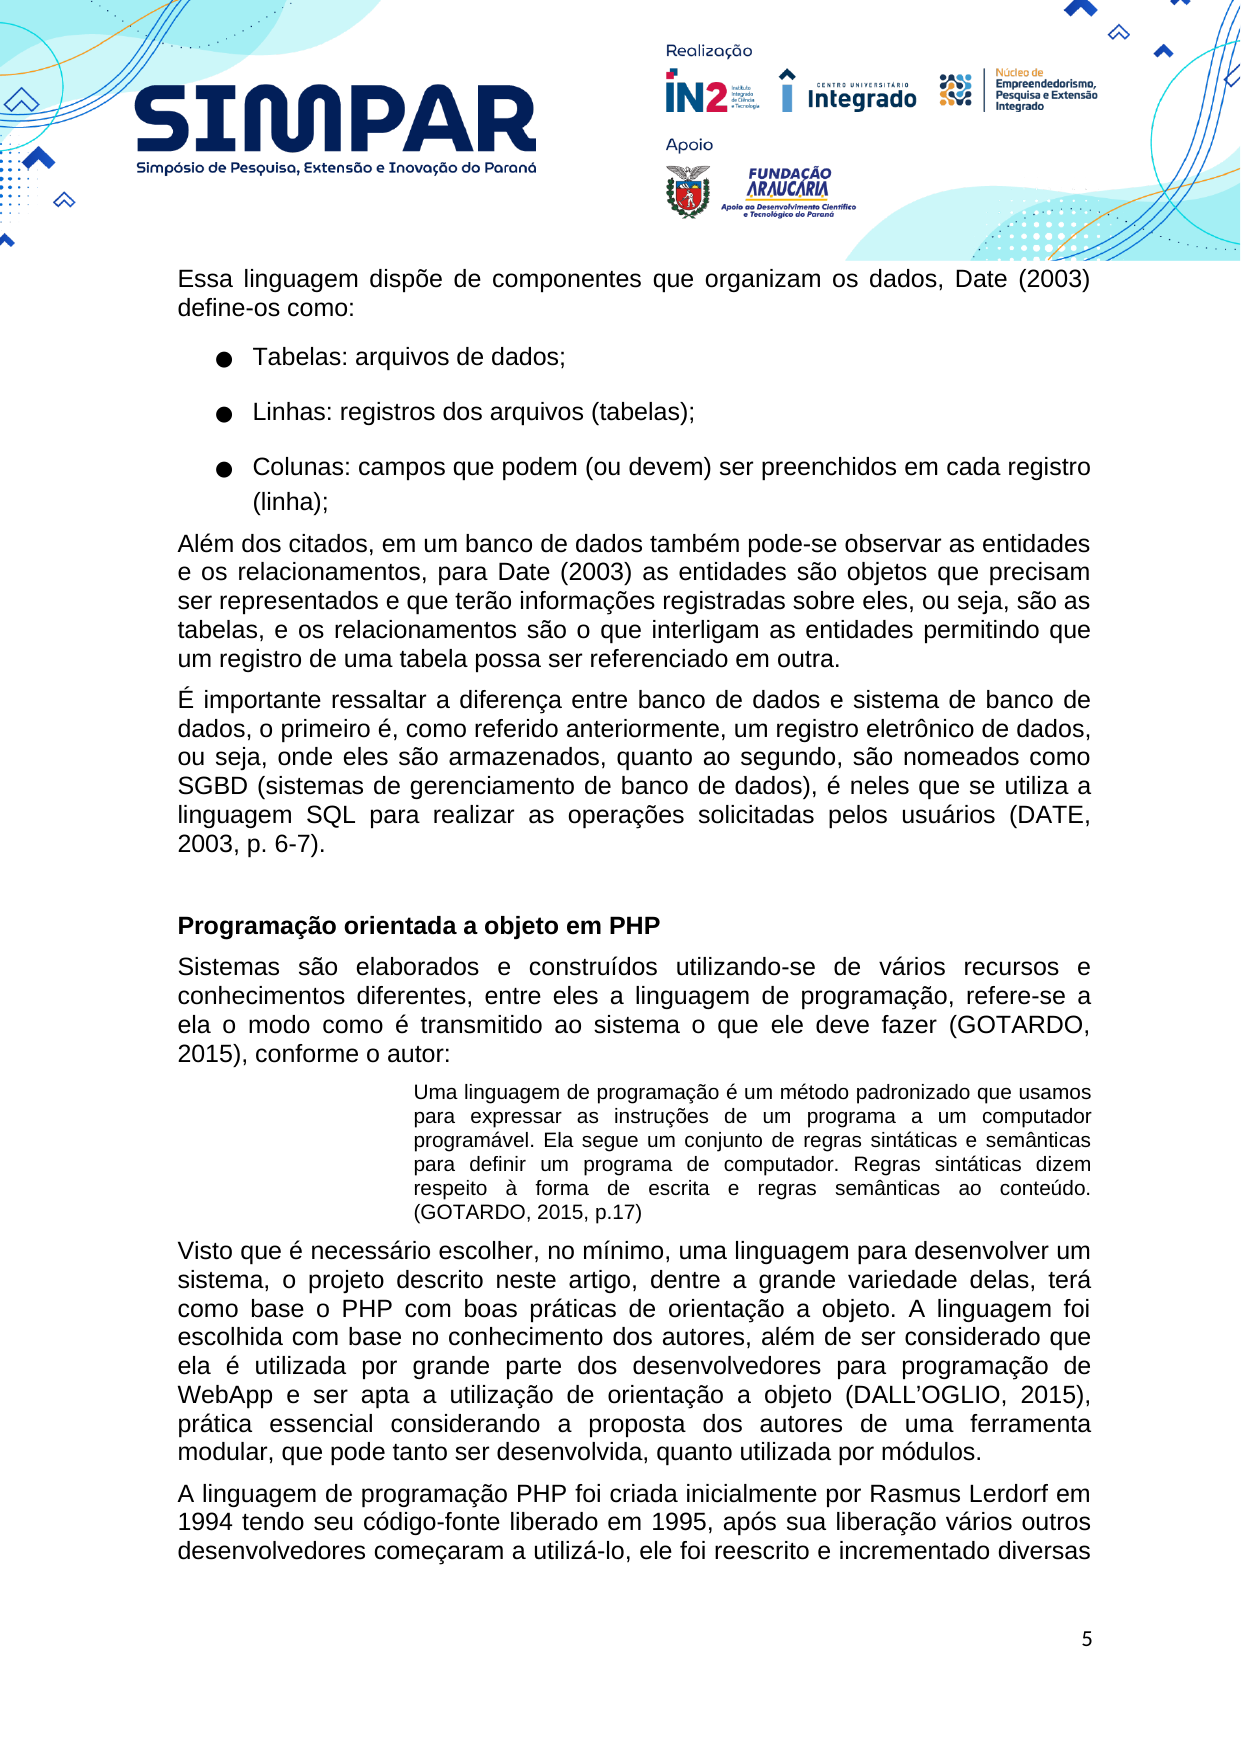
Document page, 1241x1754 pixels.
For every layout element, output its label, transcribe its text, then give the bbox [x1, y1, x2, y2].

list Colunas: campos que podem (ou devem) ser preenchidos em cada registro (linha); [215, 445, 1092, 516]
text Visto que é necessário escolher, no mínimo, uma linguagem para desenvolver um sistema, o projeto descrito neste artigo, dentre a grande variedade delas, terá como base o PHP com boas práticas de orientação a objeto. A linguagem foi escolhida com base no conhecimento dos autores, além de ser considerado que ela é utilizada por grande parte dos desenvolvedores para programação de WebApp e ser apta a utilização de orientação a objeto (DALL’OGLIO, 2015), prática essencial considerando a proposta dos autores de uma ferramenta modular, que pode tanto ser desenvolvida, quanto utilizada por módulos. [177, 1236, 1092, 1466]
text É importante ressaltar a diferença entre banco de dados e sistema de banco de dados, o primeiro é, como referido anteriormente, um registro eletrônico de dados, ou seja, onde eles são armazenados, quanto ao segundo, são nomeados como SGBD (sistemas de gerenciamento de banco de dados), é neles que se utiliza a linguagem SQL para realizar as operações solicitadas pelos usuários (DATE, 2003, p. 6-7). [177, 685, 1092, 857]
text Programação orientada a objeto em PHP [177, 911, 1092, 940]
list Linhas: registros dos arquivos (tabelas); [215, 389, 1092, 432]
picture [0, 0, 1241, 261]
text Além dos citados, em um banco de dados também pode-se observar as entidades e os relacionamentos, para Date (2003) as entidades são objetos que precisam ser representados e que terão informações registradas sobre eles, ou seja, são as tabelas, e os relacionamentos são o que interligam as entidades permitindo que um registro de uma tabela possa ser referenciado em outra. [177, 529, 1092, 672]
text Sistemas são elaborados e construídos utilizando-se de vários recursos e conhecimentos diferentes, entre eles a linguagem de programação, refere-se a ela o modo como é transmitido ao sistema o que ele deve fazer (GOTARDO, 2015), conforme o autor: [177, 952, 1092, 1067]
text Essa linguagem dispõe de componentes que organizam os dados, Date (2003) define-os como: [177, 264, 1092, 322]
list Tabelas: arquivos de dados; [215, 334, 1092, 377]
text Uma linguagem de programação é um método padronizado que usamos para expressar as instruções de um programa a um computador programável. Ela segue um conjunto de regras sintáticas e semânticas para definir um programa de computador. Regras sintáticas dizem respeito à forma de escrita e regras semânticas ao conteúdo. (GOTARDO, 2015, p.17) [413, 1080, 1092, 1224]
